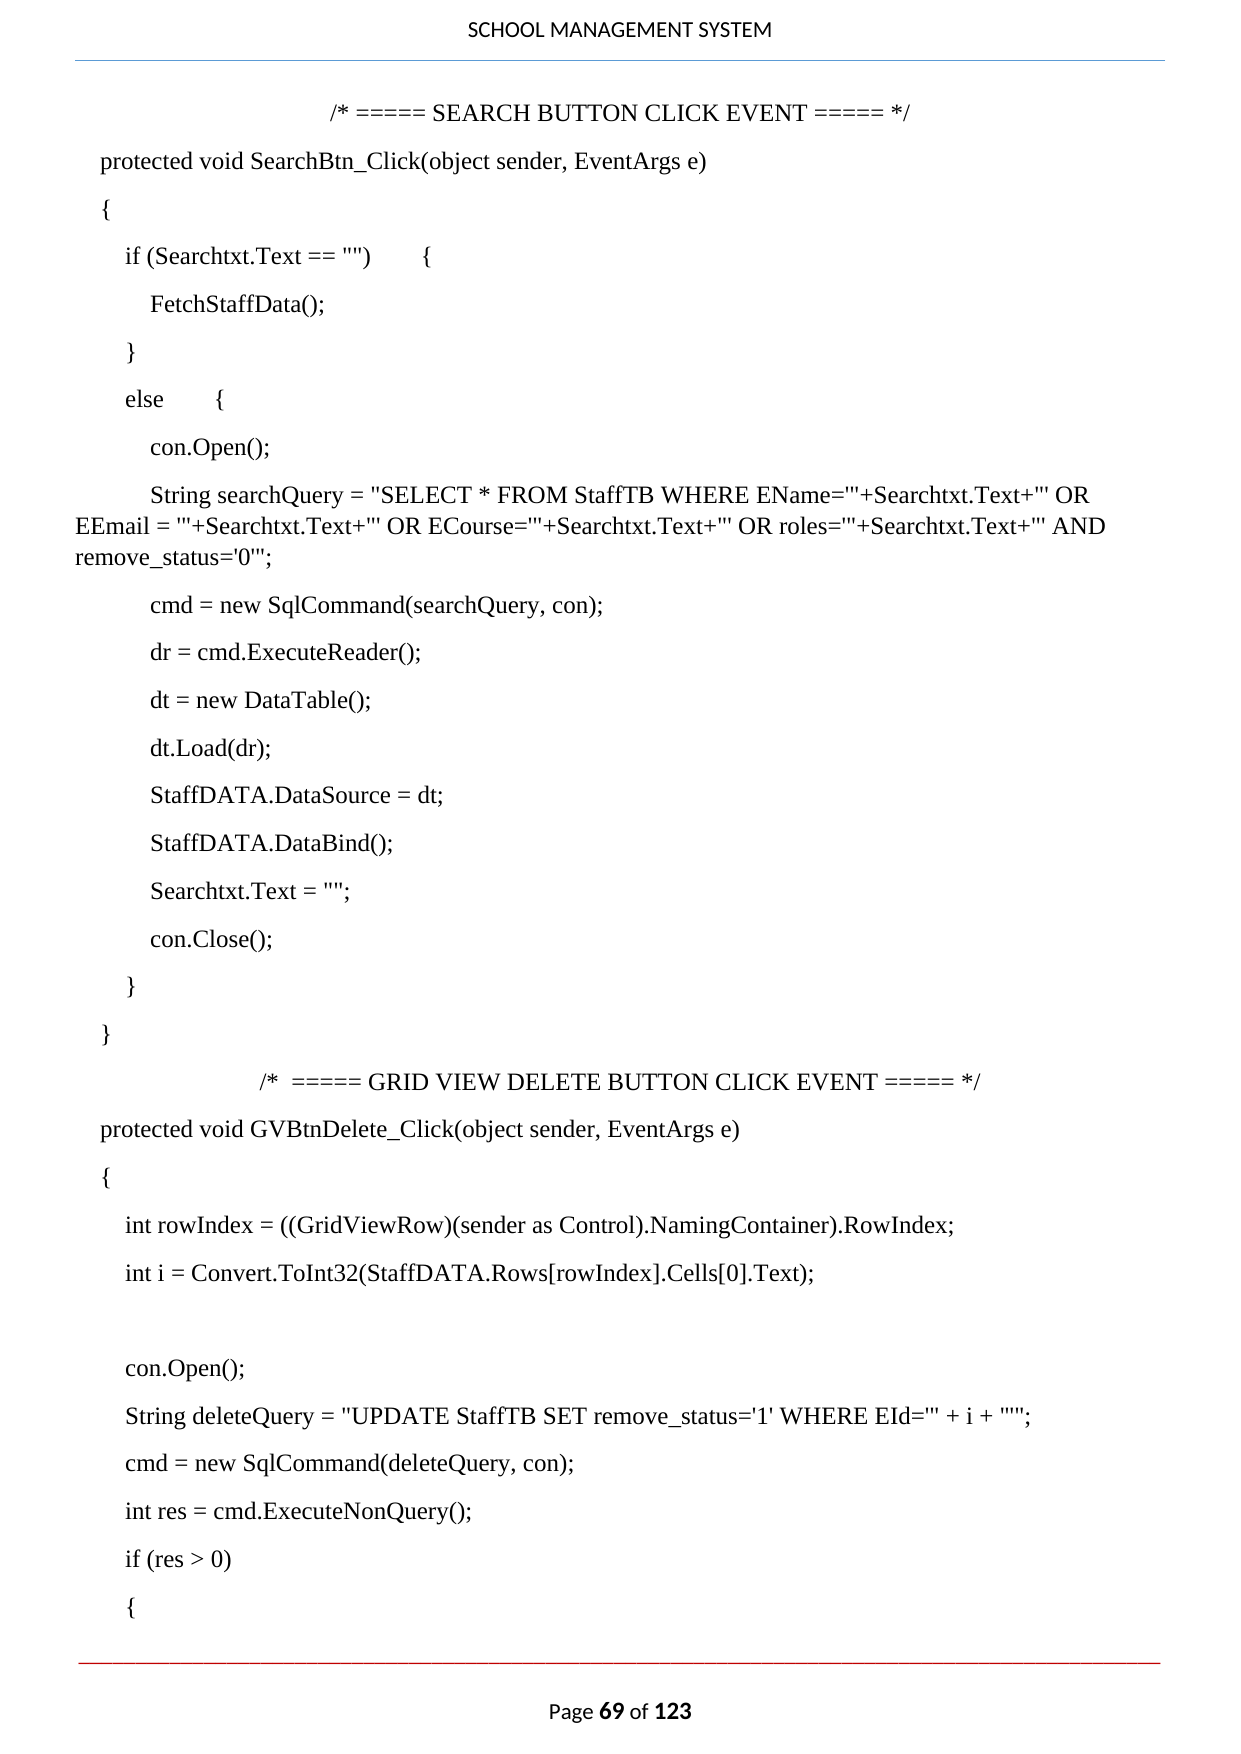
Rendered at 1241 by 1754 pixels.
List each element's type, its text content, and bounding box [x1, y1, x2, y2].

text { [75, 194, 1165, 222]
text dt.Load(dr); [75, 733, 1165, 762]
text StaffDATA.DataSource = dt; [75, 781, 1165, 809]
text int rowIndex = ((GridViewRow)(sender as Control).NamingContainer).RowIndex; [75, 1210, 1165, 1239]
text } [75, 971, 1165, 1000]
text protected void SearchBtn_Click(object sender, EventArgs e) [75, 146, 1165, 175]
text } [75, 337, 1165, 366]
text dr = cmd.ExecuteReader(); [75, 637, 1165, 666]
text if (Searchtxt.Text == "") { [75, 241, 1165, 270]
text /* ===== GRID VIEW DELETE BUTTON CLICK EVENT ===== */ [75, 1067, 1165, 1096]
text /* ===== SEARCH BUTTON CLICK EVENT ===== */ [75, 98, 1165, 127]
text else { [75, 384, 1165, 413]
text StaffDATA.DataBind(); [75, 828, 1165, 857]
text String searchQuery = "SELECT * FROM StaffTB WHERE EName='"+Searchtxt.Text+"' OR EEmail = '"+Searchtxt.Text+"' OR ECourse='"+Searchtxt.Text+"' OR roles='"+Searchtxt.Text+"' AND remove_status='0'"; [75, 480, 1165, 571]
text dt = new DataTable(); [75, 685, 1165, 714]
text Searchtxt.Text = ""; [75, 876, 1165, 905]
text cmd = new SqlCommand(deleteQuery, con); [75, 1448, 1165, 1477]
text { [75, 1162, 1165, 1191]
text con.Close(); [75, 924, 1165, 952]
text cmd = new SqlCommand(searchQuery, con); [75, 590, 1165, 618]
text } [75, 1019, 1165, 1048]
text int i = Convert.ToInt32(StaffDATA.Rows[rowIndex].Cells[0].Text); [75, 1258, 1165, 1286]
text con.Open(); [75, 1353, 1165, 1382]
text { [75, 1592, 1165, 1620]
text int res = cmd.ExecuteNonQuery(); [75, 1496, 1165, 1525]
text if (res > 0) [75, 1544, 1165, 1573]
text String deleteQuery = "UPDATE StaffTB SET remove_status='1' WHERE EId='" + i + "'"; [75, 1401, 1165, 1429]
text FetchStaffData(); [75, 289, 1165, 318]
text con.Open(); [75, 432, 1165, 461]
text protected void GVBtnDelete_Click(object sender, EventArgs e) [75, 1114, 1165, 1143]
